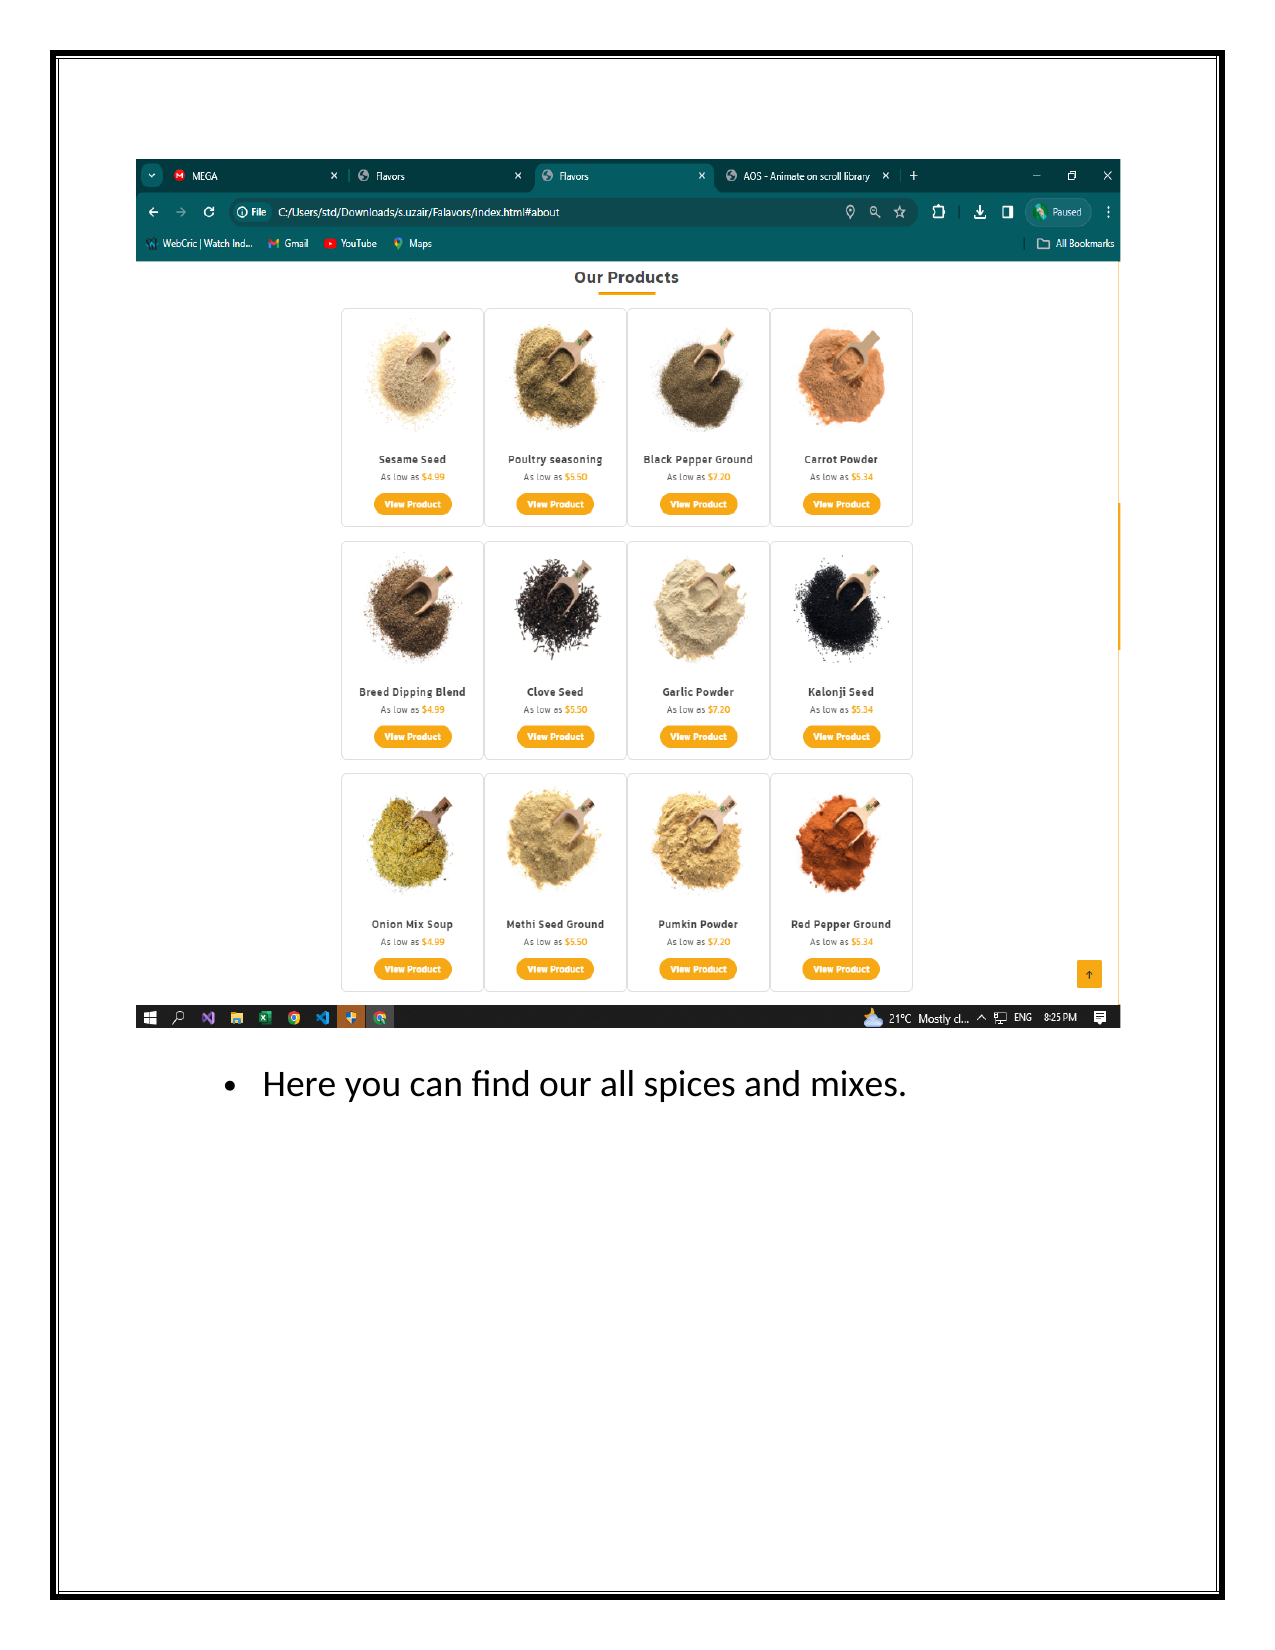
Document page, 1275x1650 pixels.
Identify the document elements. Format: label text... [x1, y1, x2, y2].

picture [136, 159, 1120, 1028]
list Here you can find our all spices and mixes. [225, 1060, 1125, 1106]
